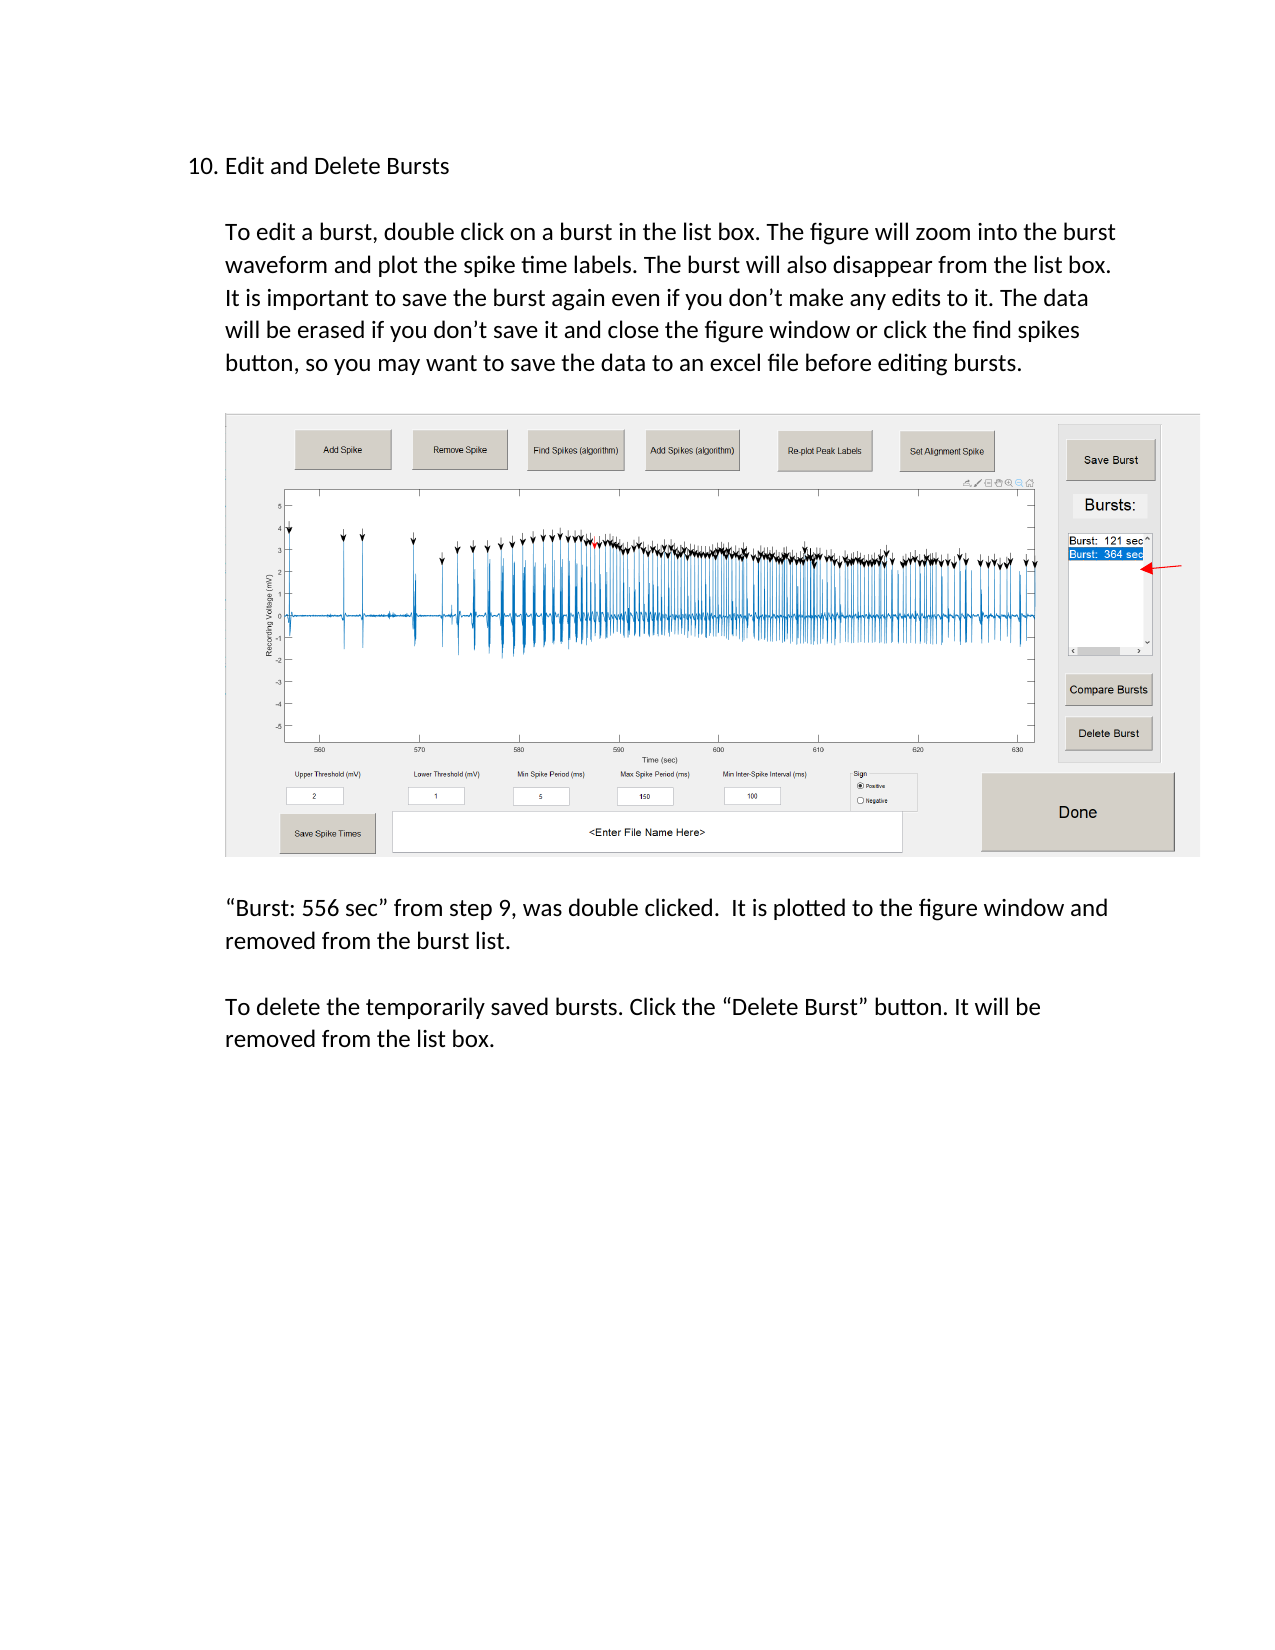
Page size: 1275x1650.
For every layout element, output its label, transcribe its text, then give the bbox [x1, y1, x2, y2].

subtitle Edit and Delete Bursts [187, 150, 1125, 181]
text “Burst: 556 sec” from step 9, was double clicked. It is plotted to the figure window and removed from the burst list. [225, 892, 1125, 955]
text To delete the temporarily saved bursts. Click the “Delete Burst” button. It will be removed from the list box. [225, 991, 1125, 1054]
picture [225, 413, 1200, 857]
text To edit a burst, double click on a burst in the list box. The figure will zoom into the burst waveform and plot the spike time labels. The burst will also disappear from the list box. It is important to save the burst again even if you don’t make any edits to it. The data will be erased if you don’t save it and close the figure window or click the find spikes button, so you may want to save the data to an excel file before editing bursts. [225, 216, 1125, 378]
